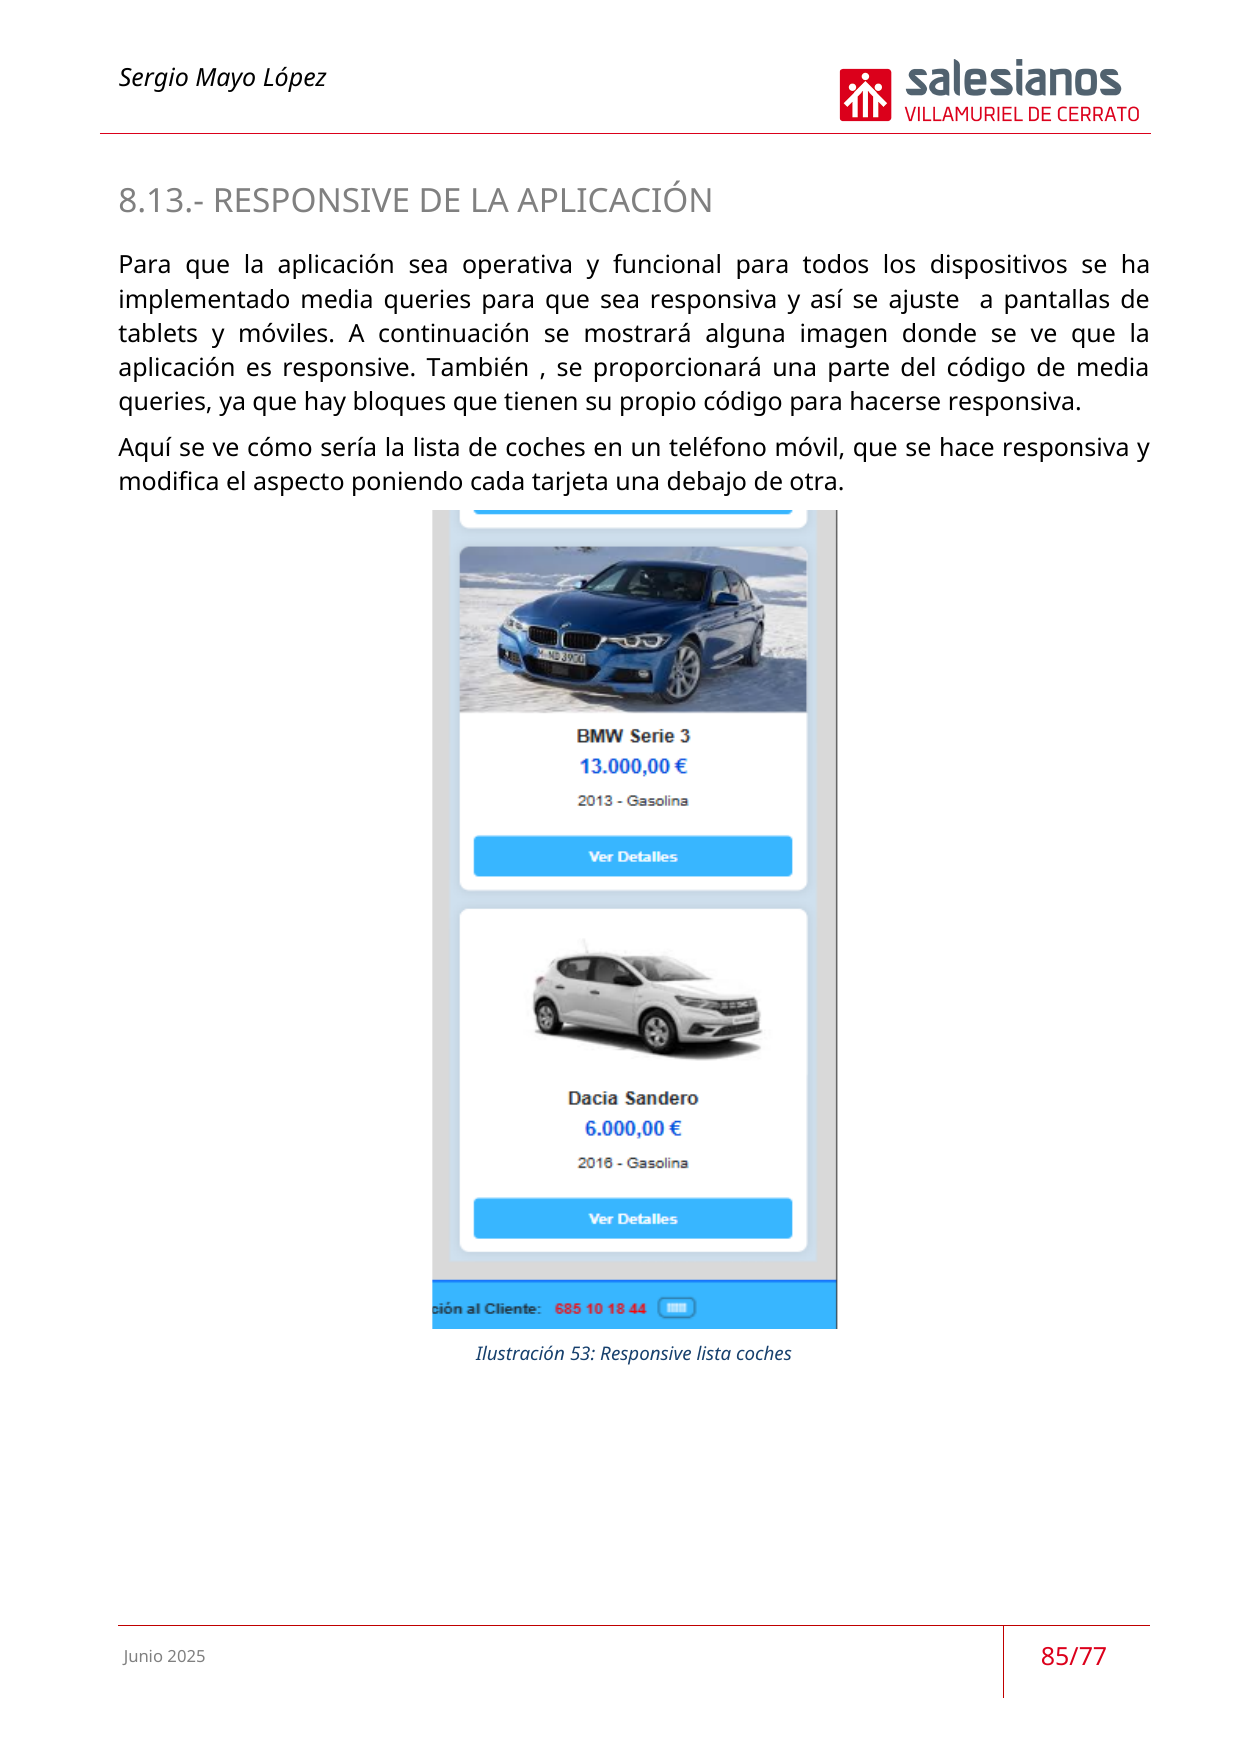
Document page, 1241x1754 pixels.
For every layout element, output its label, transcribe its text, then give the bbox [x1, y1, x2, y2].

subtitle Responsive de la aplicación [118, 177, 1152, 222]
text Ilustración 53: Responsive lista coches [118, 1341, 1152, 1366]
text Para que la aplicación sea operativa y funcional para todos los dispositivos se ha implementado media queries para que sea responsiva y así se ajuste a pantallas de tablets y móviles. A continuación se mostrará alguna imagen donde se ve que la aplicación es responsive. También , se proporcionará una parte del código de media queries, ya que hay bloques que tienen su propio código para hacerse responsiva. [118, 247, 1152, 417]
picture [432, 510, 838, 1329]
text Aquí se ve cómo sería la lista de coches en un teléfono móvil, que se hace responsiva y modifica el aspecto poniendo cada tarjeta una debajo de otra. [118, 430, 1152, 498]
picture [839, 59, 1140, 126]
